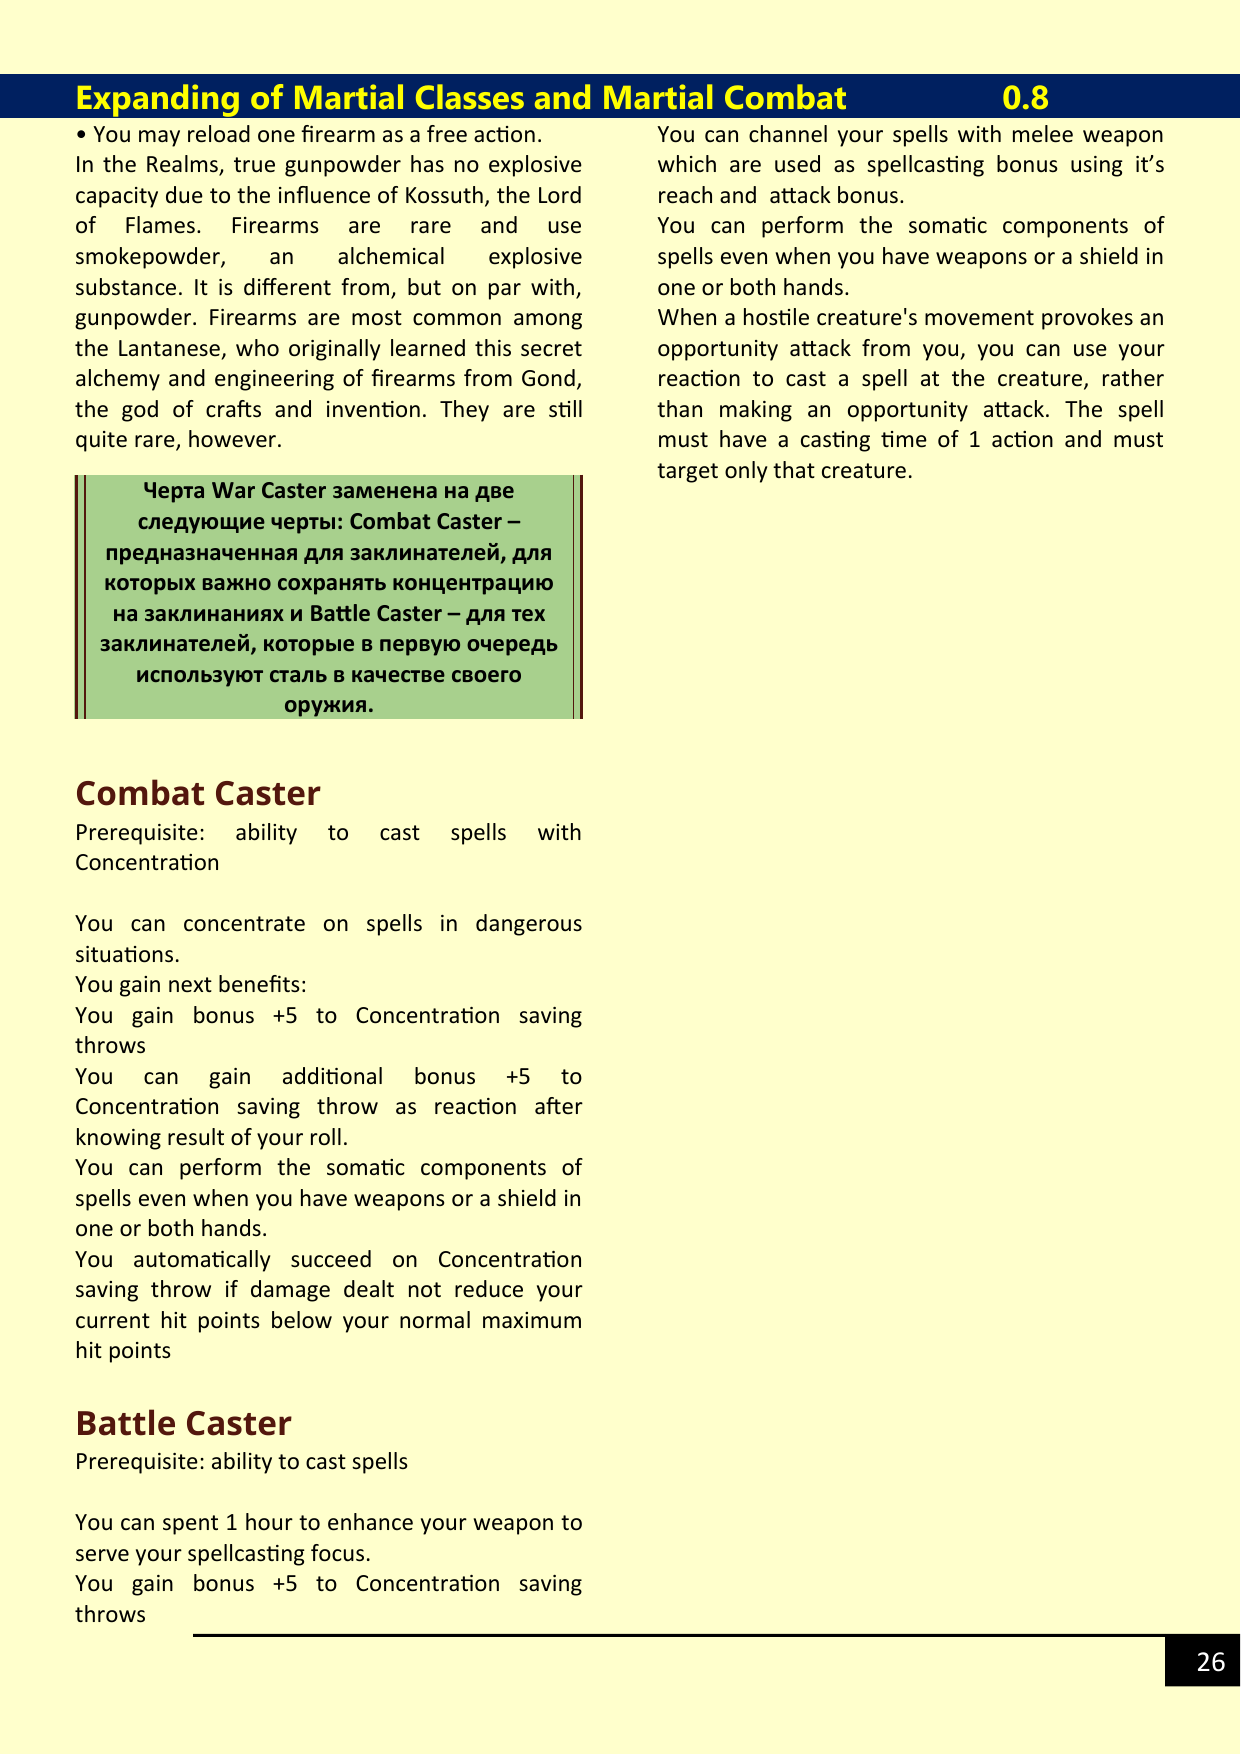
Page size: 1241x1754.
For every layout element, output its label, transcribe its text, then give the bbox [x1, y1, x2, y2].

subtitle Battle Caster [75, 1400, 583, 1445]
text Prerequisite: ability to cast spells [75, 1445, 583, 1476]
text Prerequisite: ability to cast spells with Concentration [75, 816, 583, 877]
text You can concentrate on spells in dangerous situations. [75, 907, 583, 968]
text You gain bonus +5 to Concentration saving throws [75, 999, 583, 1060]
text You can perform the somatic components of spells even when you have weapons or a shield in one or both hands. [75, 1151, 583, 1243]
text You gain next benefits: [75, 968, 583, 999]
text • You may reload one firearm as a free action. [75, 118, 583, 149]
text You can perform the somatic components of spells even when you have weapons or a shield in one or both hands. [657, 210, 1165, 301]
text In the Realms, true gunpowder has no explosive capacity due to the influence of Kossuth, the Lord of Flames. Firearms are rare and use smokepowder, an alchemical explosive substance. It is different from, but on par with, gunpowder. Firearms are most common among the Lantanese, who originally learned this secret alchemy and engineering of firearms from Gond, the god of crafts and invention. They are still quite rare, however. [75, 149, 583, 454]
text You can channel your spells with melee weapon which are used as spellcasting bonus using it’s reach and attack bonus. [657, 118, 1165, 210]
text You automatically succeed on Concentration saving throw if damage dealt not reduce your current hit points below your normal maximum hit points [75, 1243, 583, 1365]
text Черта War Caster заменена на две следующие черты: Combat Caster – предназначенная для заклинателей, для которых важно сохранять концентрацию на заклинаниях и Battle Caster – для тех заклинателей, которые в первую очередь используют сталь в качестве своего оружия. [86, 475, 573, 719]
subtitle Combat Caster [75, 770, 583, 816]
text When a hostile creature's movement provokes an opportunity attack from you, you can use your reaction to cast a spell at the creature, rather than making an opportunity attack. The spell must have a casting time of 1 action and must target only that creature. [657, 301, 1165, 484]
text You can gain additional bonus +5 to Concentration saving throw as reaction after knowing result of your roll. [75, 1060, 583, 1151]
text You gain bonus +5 to Concentration saving throws [75, 1567, 583, 1628]
text You can spent 1 hour to enhance your weapon to serve your spellcasting focus. [75, 1506, 583, 1567]
